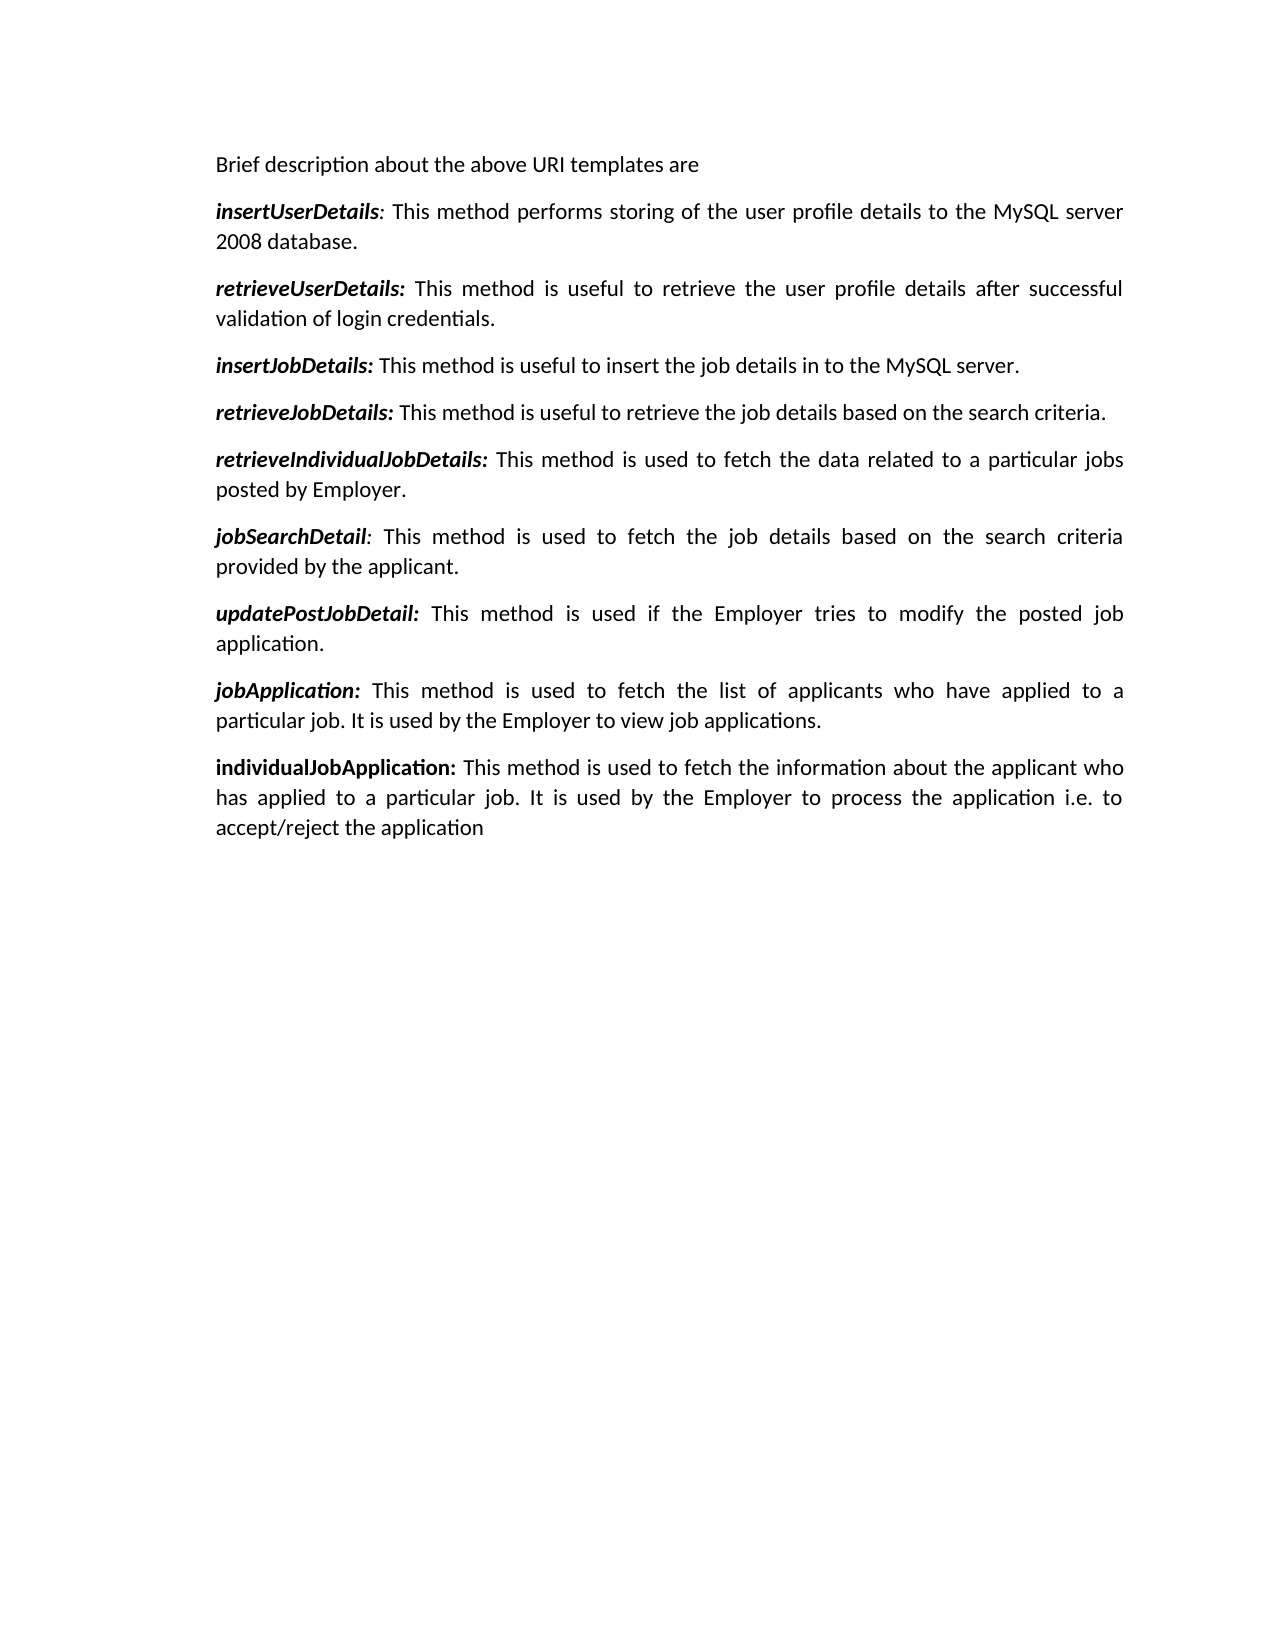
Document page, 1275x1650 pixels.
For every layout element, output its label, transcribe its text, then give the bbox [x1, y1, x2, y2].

text Brief description about the above URI templates are [216, 150, 1125, 178]
text retrieveJobDetails: This method is useful to retrieve the job details based on the search criteria. [216, 398, 1125, 426]
text jobSearchDetail: This method is used to fetch the job details based on the search criteria provided by the applicant. [216, 522, 1125, 580]
text jobApplication: This method is used to fetch the list of applicants who have applied to a particular job. It is used by the Employer to view job applications. [216, 676, 1125, 734]
text insertJobDetails: This method is useful to insert the job details in to the MySQL server. [216, 351, 1125, 379]
text updatePostJobDetail: This method is used if the Employer tries to modify the posted job application. [216, 599, 1125, 657]
text insertUserDetails: This method performs storing of the user profile details to the MySQL server 2008 database. [216, 197, 1125, 255]
text individualJobApplication: This method is used to fetch the information about the applicant who has applied to a particular job. It is used by the Employer to process the application i.e. to accept/reject the application [216, 753, 1125, 842]
text retrieveIndividualJobDetails: This method is used to fetch the data related to a particular jobs posted by Employer. [216, 445, 1125, 503]
text retrieveUserDetails: This method is useful to retrieve the user profile details after successful validation of login credentials. [216, 274, 1125, 332]
